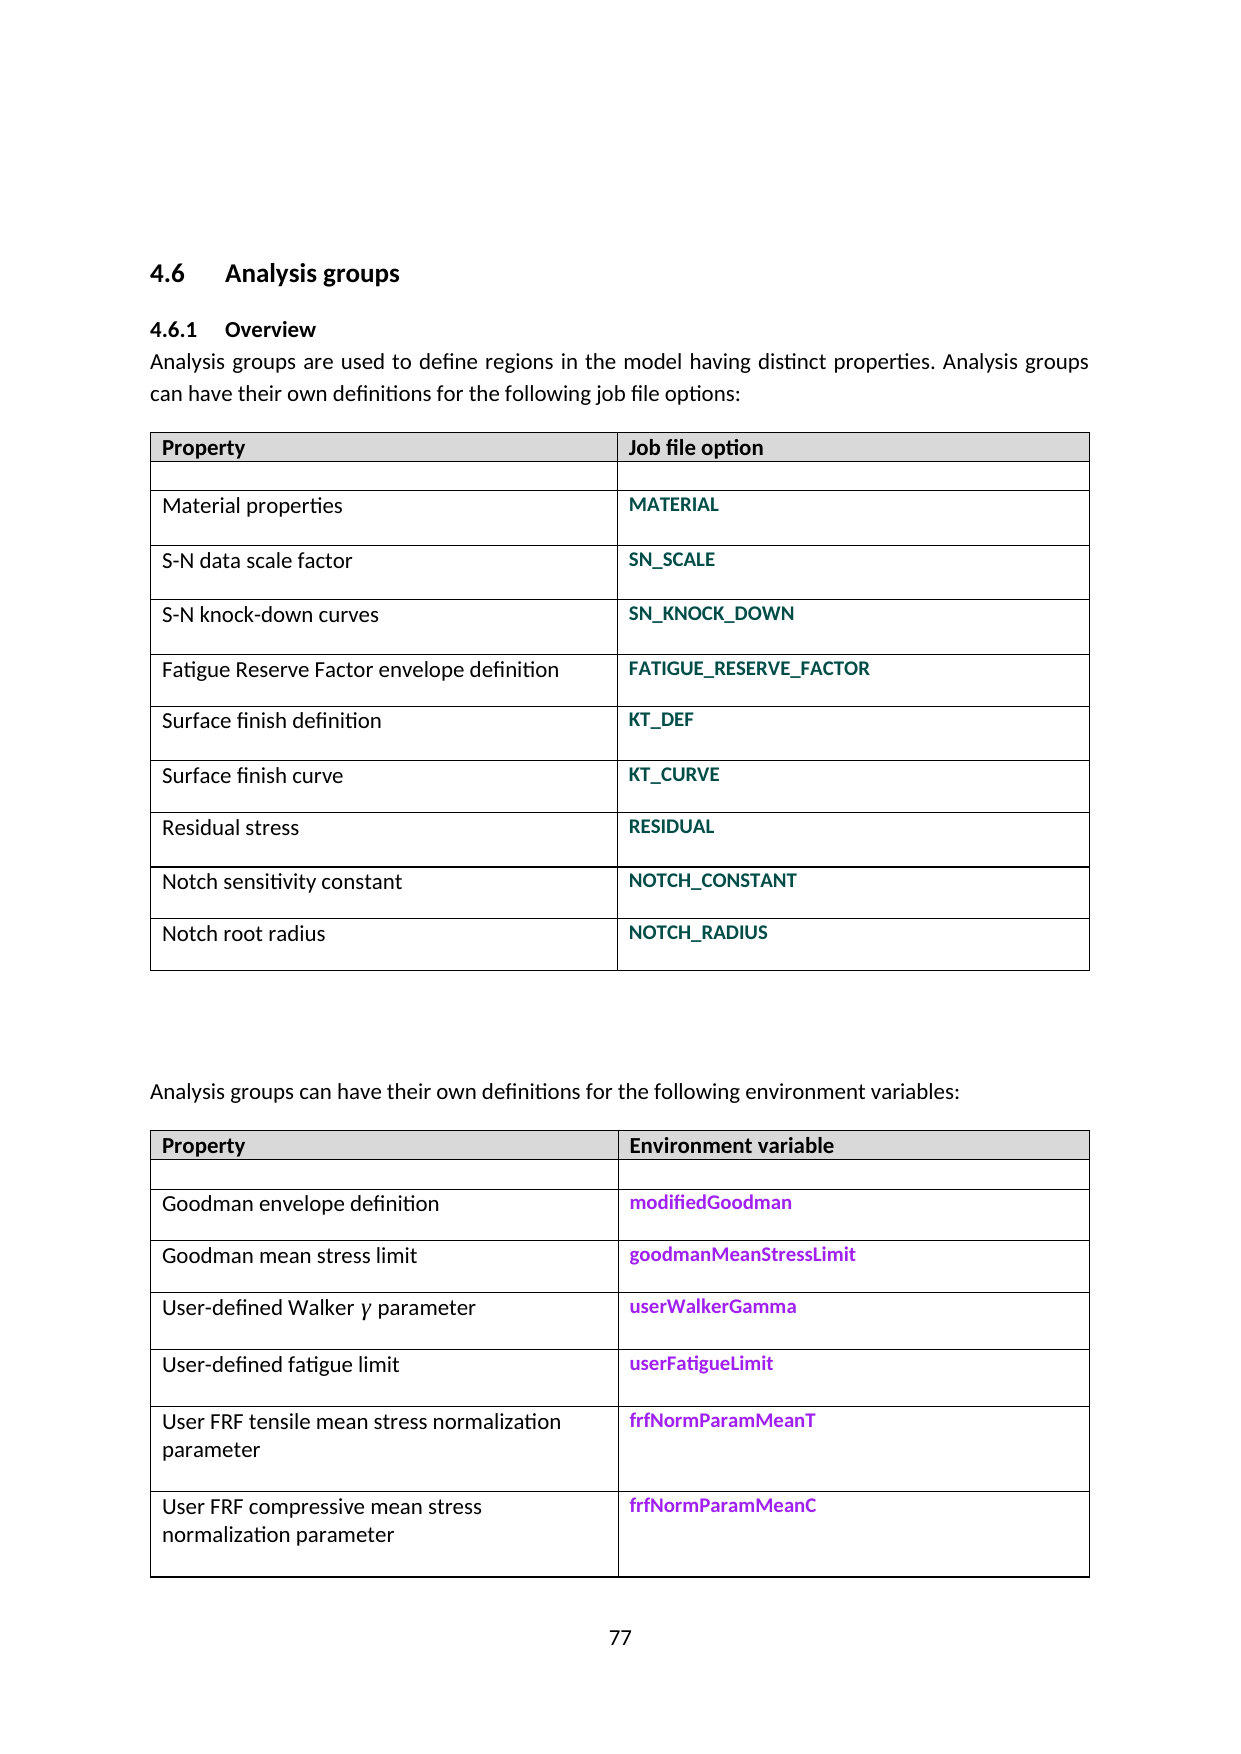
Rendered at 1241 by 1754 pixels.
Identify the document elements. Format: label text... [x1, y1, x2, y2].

subtitle 4.6 Analysis groups [150, 256, 1090, 289]
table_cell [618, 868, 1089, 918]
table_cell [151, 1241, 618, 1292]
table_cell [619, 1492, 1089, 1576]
subtitle 4.6.1 Overview [150, 315, 1090, 343]
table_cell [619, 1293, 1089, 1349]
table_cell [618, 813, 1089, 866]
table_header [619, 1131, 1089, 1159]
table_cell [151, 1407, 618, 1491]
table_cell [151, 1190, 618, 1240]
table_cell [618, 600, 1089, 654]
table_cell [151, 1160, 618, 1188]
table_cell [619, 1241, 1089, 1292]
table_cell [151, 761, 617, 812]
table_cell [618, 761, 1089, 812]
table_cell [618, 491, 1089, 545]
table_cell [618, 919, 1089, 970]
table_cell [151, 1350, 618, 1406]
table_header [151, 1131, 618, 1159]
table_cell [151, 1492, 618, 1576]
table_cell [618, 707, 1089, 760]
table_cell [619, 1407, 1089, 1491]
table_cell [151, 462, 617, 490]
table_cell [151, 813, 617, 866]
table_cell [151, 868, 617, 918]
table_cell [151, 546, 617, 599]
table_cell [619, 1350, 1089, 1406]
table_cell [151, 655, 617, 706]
text Analysis groups are used to define regions in the model having distinct properties. Analysis groups can have their own definitions for the following job file options: [150, 347, 1090, 407]
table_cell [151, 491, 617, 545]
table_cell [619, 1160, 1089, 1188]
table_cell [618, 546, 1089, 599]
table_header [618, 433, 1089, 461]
text Analysis groups can have their own definitions for the following environment variables: [150, 1077, 1090, 1105]
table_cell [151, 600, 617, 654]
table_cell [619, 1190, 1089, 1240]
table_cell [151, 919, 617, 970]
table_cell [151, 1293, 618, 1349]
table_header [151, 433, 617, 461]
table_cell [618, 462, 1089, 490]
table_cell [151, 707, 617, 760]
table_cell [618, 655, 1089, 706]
